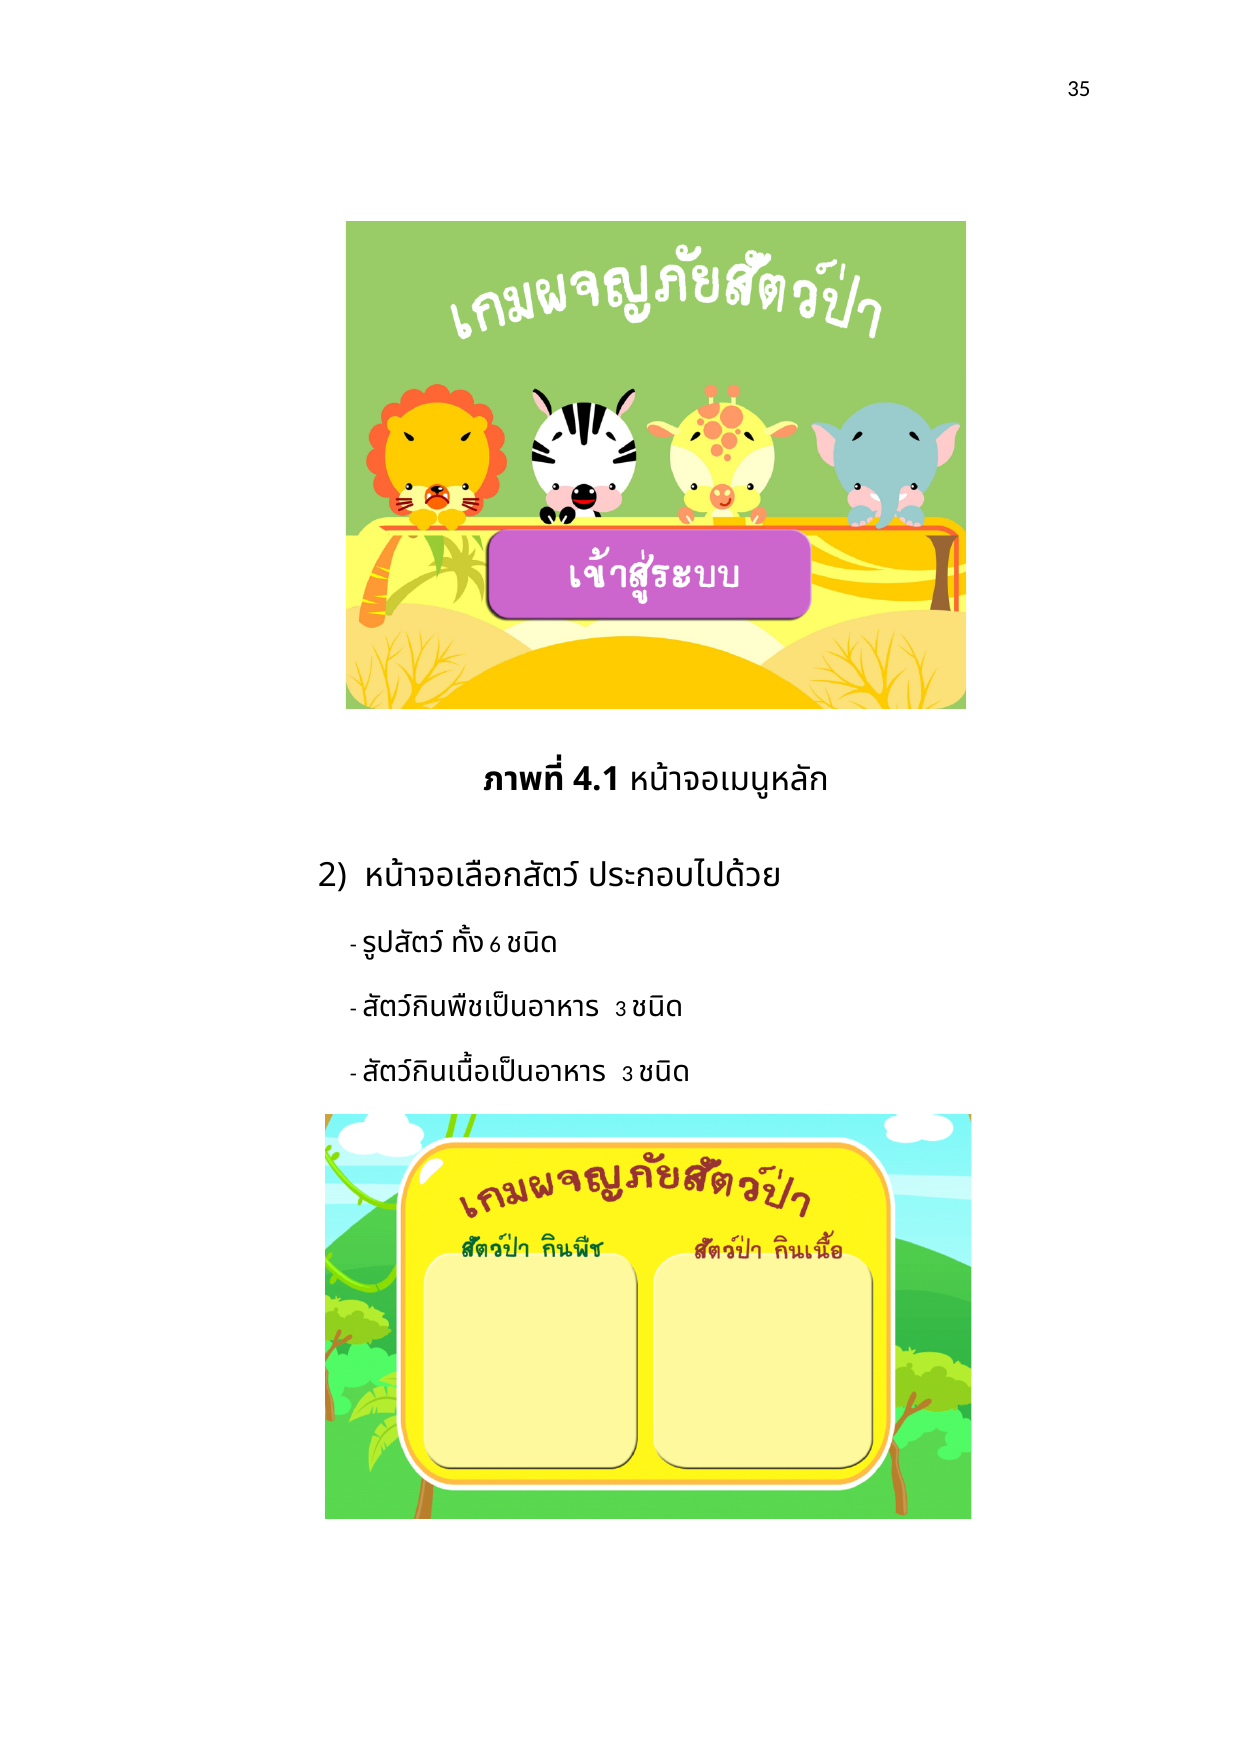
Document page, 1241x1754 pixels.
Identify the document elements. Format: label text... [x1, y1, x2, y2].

text 2) หน้าจอเลือกสัตว์ ประกอบไปด้วย [266, 850, 1090, 901]
picture [325, 1114, 972, 1519]
picture [345, 221, 967, 709]
text - สัตว์กินเนื้อเป็นอาหาร 3 ชนิด [266, 1050, 1090, 1094]
text - รูปสัตว์ ทั้ง6 ชนิด [266, 922, 1090, 966]
text ภาพที่ 4.1 หน้าจอเมนูหลัก [221, 754, 1090, 805]
text - สัตว์กินพืชเป็นอาหาร 3 ชนิด [266, 986, 1090, 1030]
